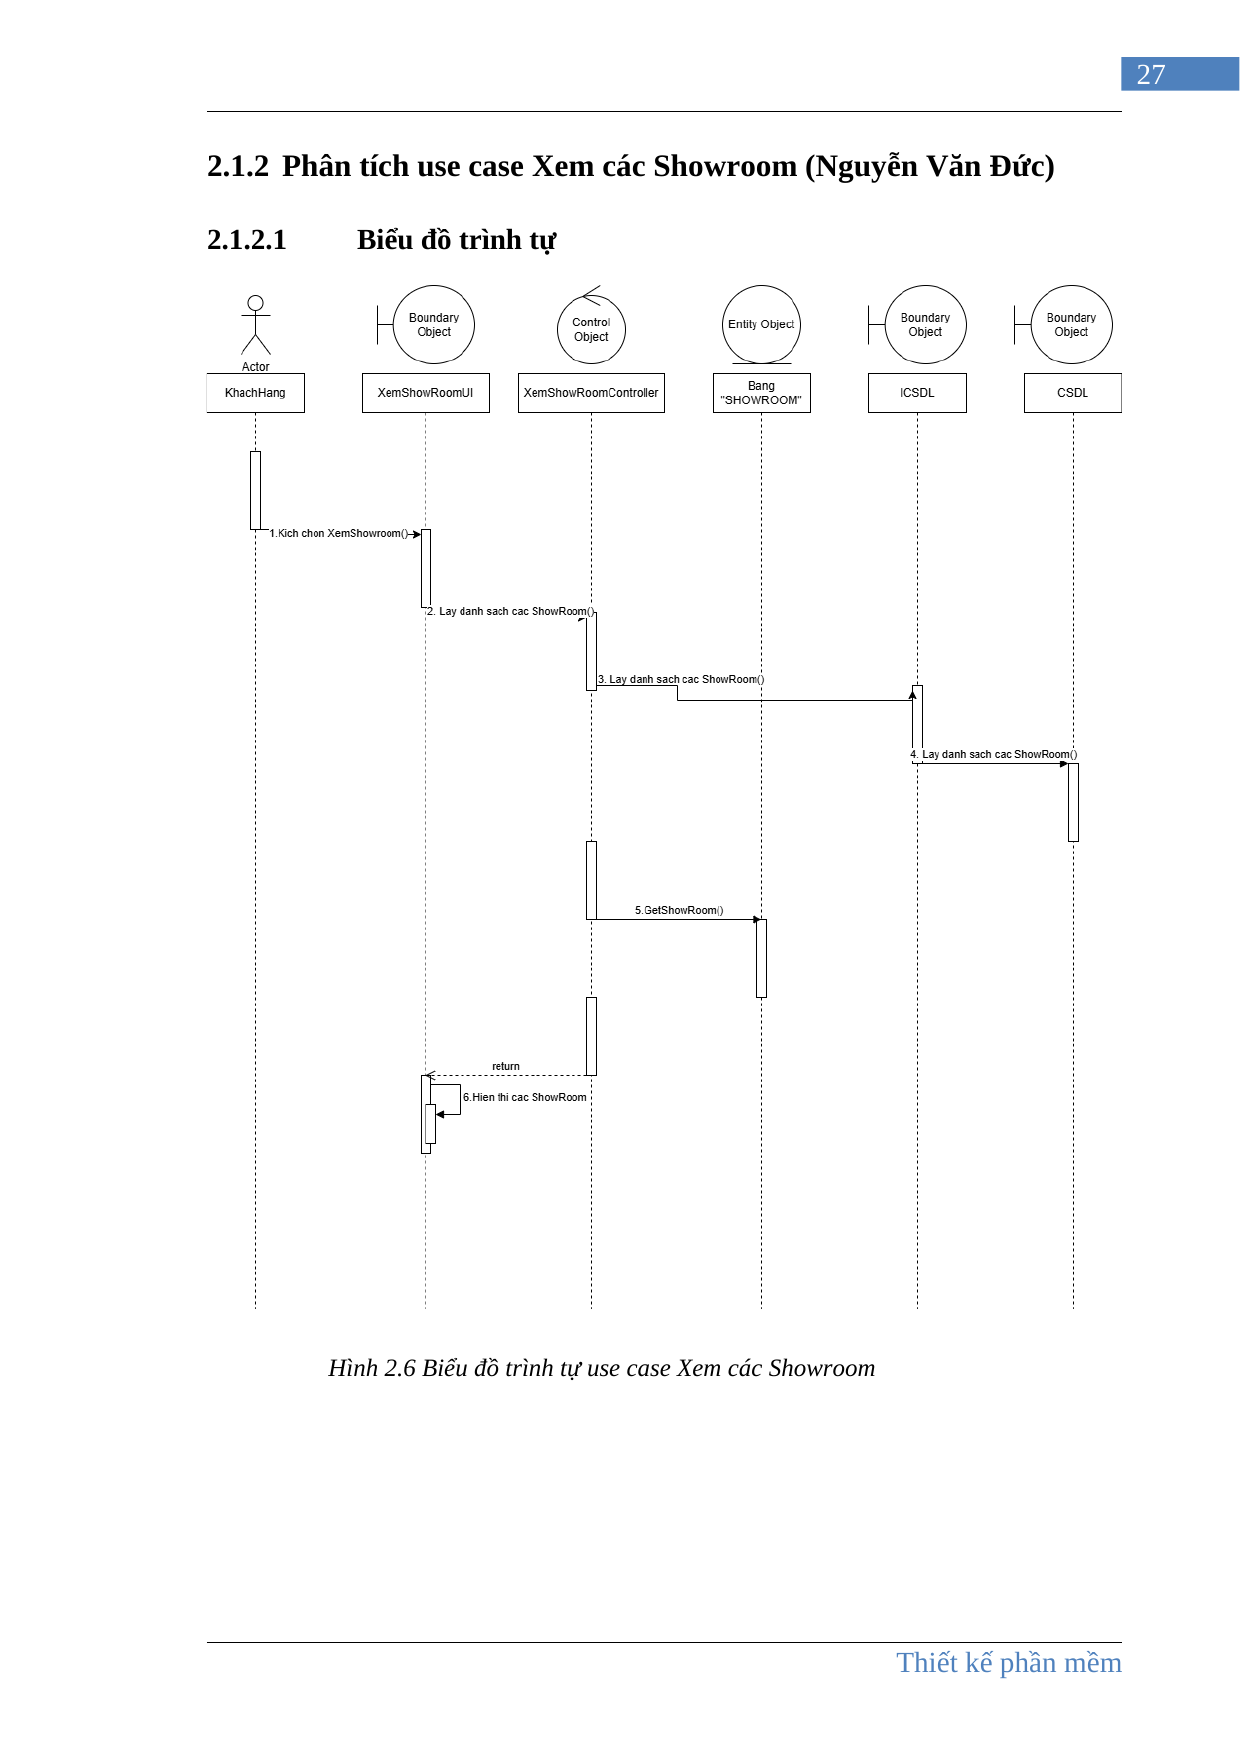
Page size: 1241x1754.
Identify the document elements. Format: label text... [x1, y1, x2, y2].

subtitle Phân tích use case Xem các Showroom (Nguyễn Văn Đức) [207, 148, 1122, 184]
picture [206, 285, 1122, 1309]
subtitle Biểu đồ trình tự [207, 222, 1122, 256]
